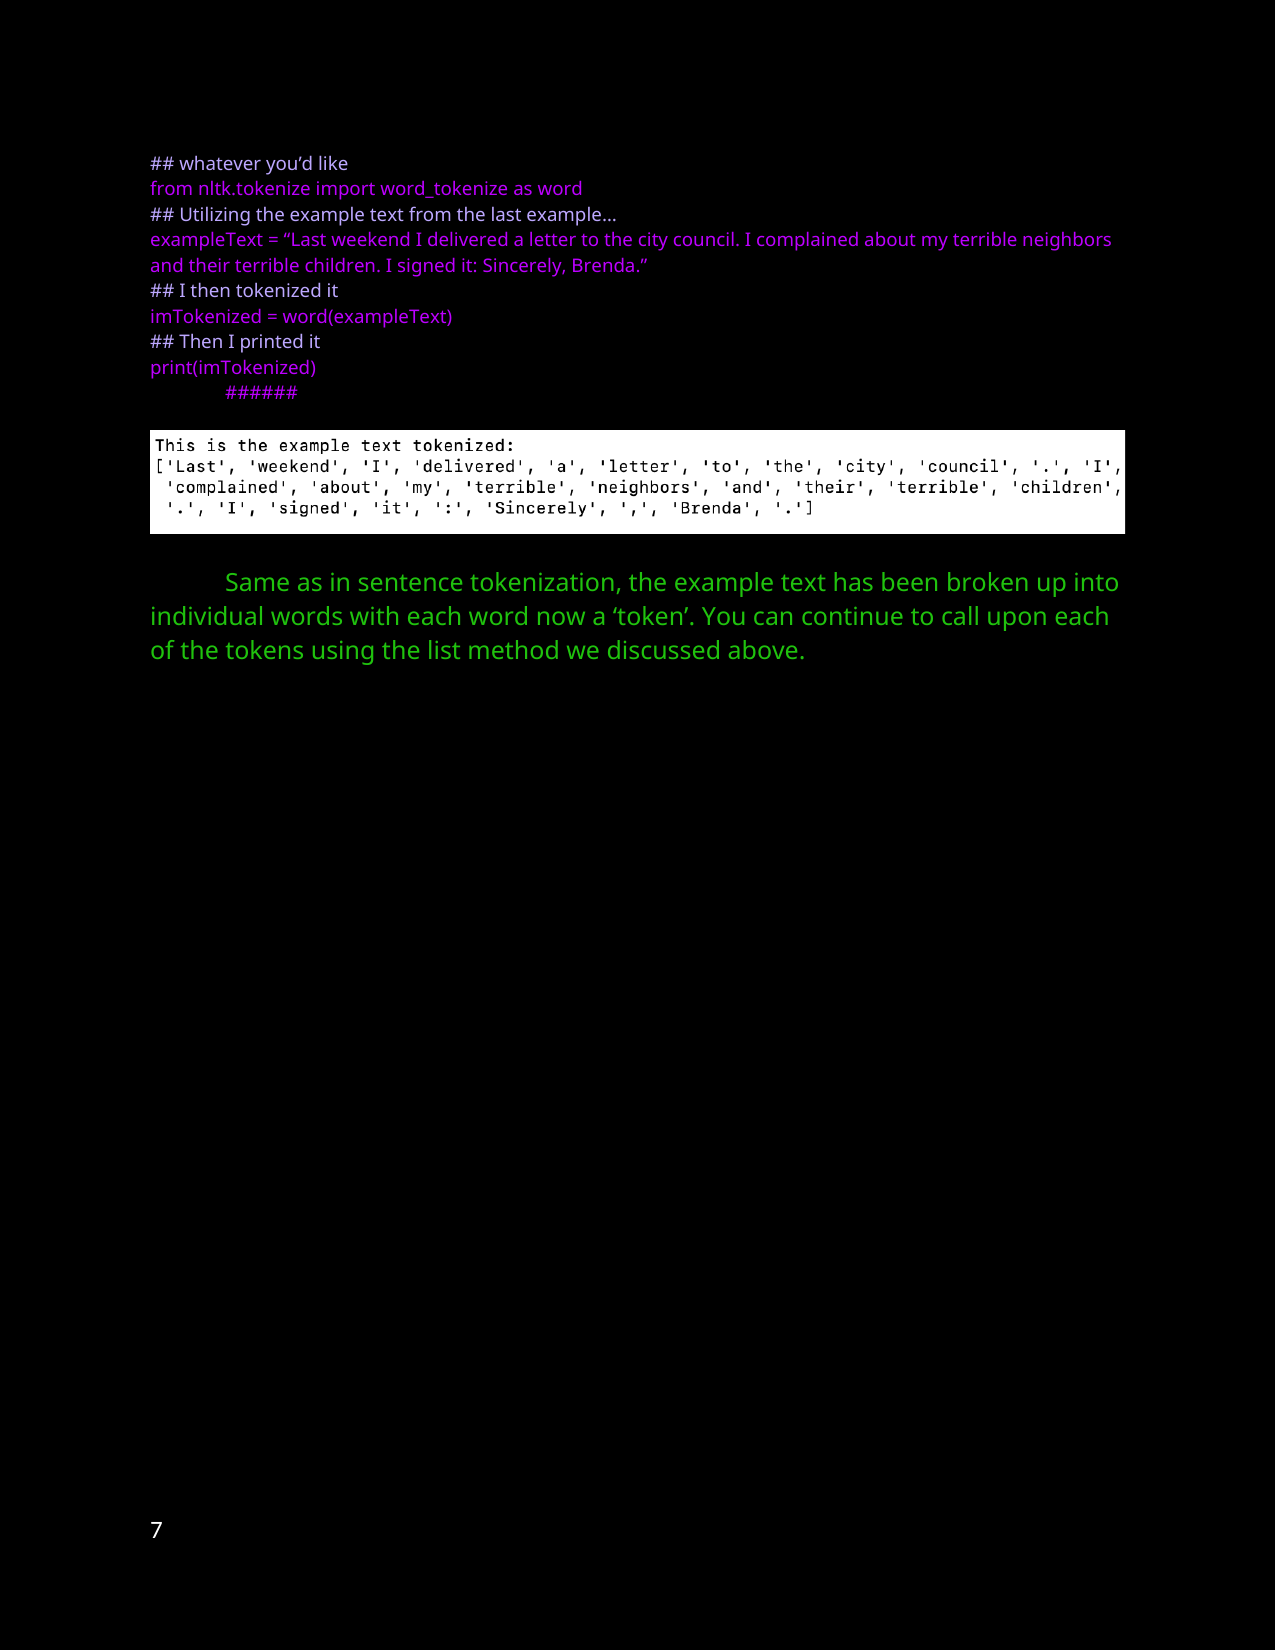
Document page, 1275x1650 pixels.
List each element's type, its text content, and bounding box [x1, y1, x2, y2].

text from nltk.tokenize import word_tokenize as word [150, 176, 1125, 201]
picture [150, 430, 1125, 534]
text ## Then I printed it [150, 329, 1125, 354]
text imTokenized = word(exampleText) [150, 303, 1125, 329]
text print(imTokenized) [150, 354, 1125, 380]
text exampleText = “Last weekend I delivered a letter to the city council. I complained about my terrible neighbors and their terrible children. I signed it: Sincerely, Brenda.” [150, 227, 1125, 278]
text ###### [150, 380, 1125, 405]
text ## Utilizing the example text from the last example… [150, 201, 1125, 227]
text ## I then tokenized it [150, 278, 1125, 303]
text Same as in sentence tokenization, the example text has been broken up into individual words with each word now a ‘token’. You can continue to call upon each of the tokens using the list method we discussed above. [150, 564, 1125, 666]
text ## whatever you’d like [150, 150, 1125, 176]
